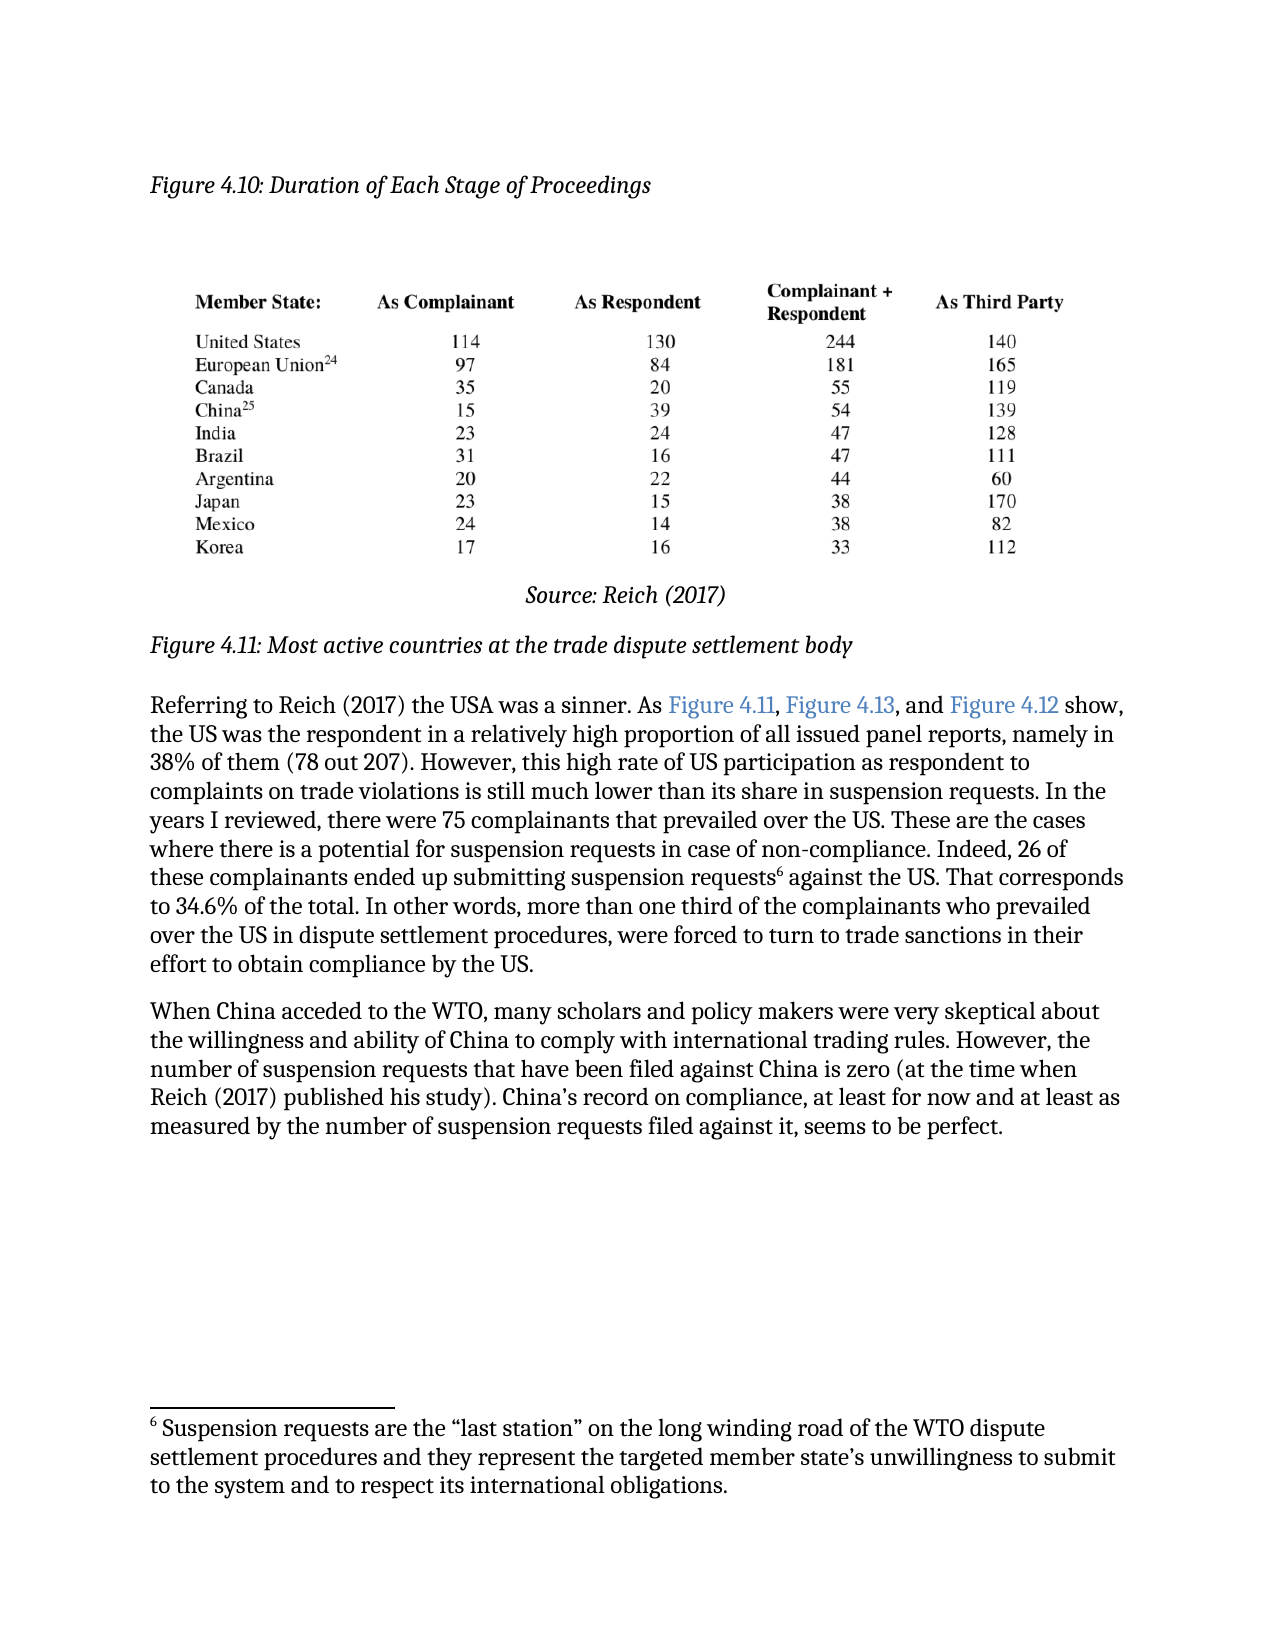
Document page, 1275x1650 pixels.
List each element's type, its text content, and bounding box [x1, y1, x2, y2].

text When China acceded to the WTO, many scholars and policy makers were very skeptical about the willingness and ability of China to comply with international trading rules. However, the number of suspension requests that have been filed against China is zero (at the time when Reich (2017) published his study). China’s record on compliance, at least for now and at least as measured by the number of suspension requests filed against it, seems to be perfect. [150, 997, 1125, 1141]
picture [188, 278, 1064, 561]
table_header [139, 150, 1114, 212]
text Referring to Reich (2017) the USA was a sinner. As Figure 4.11, Figure 4.13, and Figure 4.12 show, the US was the respondent in a relatively high proportion of all issued panel reports, namely in 38% of them (78 out 207). However, this high rate of US participation as respondent to complaints on trade violations is still much lower than its share in suspension requests. In the years I reviewed, there were 75 complainants that prevailed over the US. These are the cases where there is a potential for suspension requests in case of non-compliance. Indeed, 26 of these complainants ended up submitting suspension requests against the US. That corresponds to 34.6% of the total. In other words, more than one third of the complainants who prevailed over the US in dispute settlement procedures, were forced to turn to trade sanctions in their effort to obtain compliance by the US. [150, 691, 1125, 978]
table_header Source: Reich (2017) Figure 4.11: Most active countries at the trade dispute settlement body [139, 278, 1114, 672]
